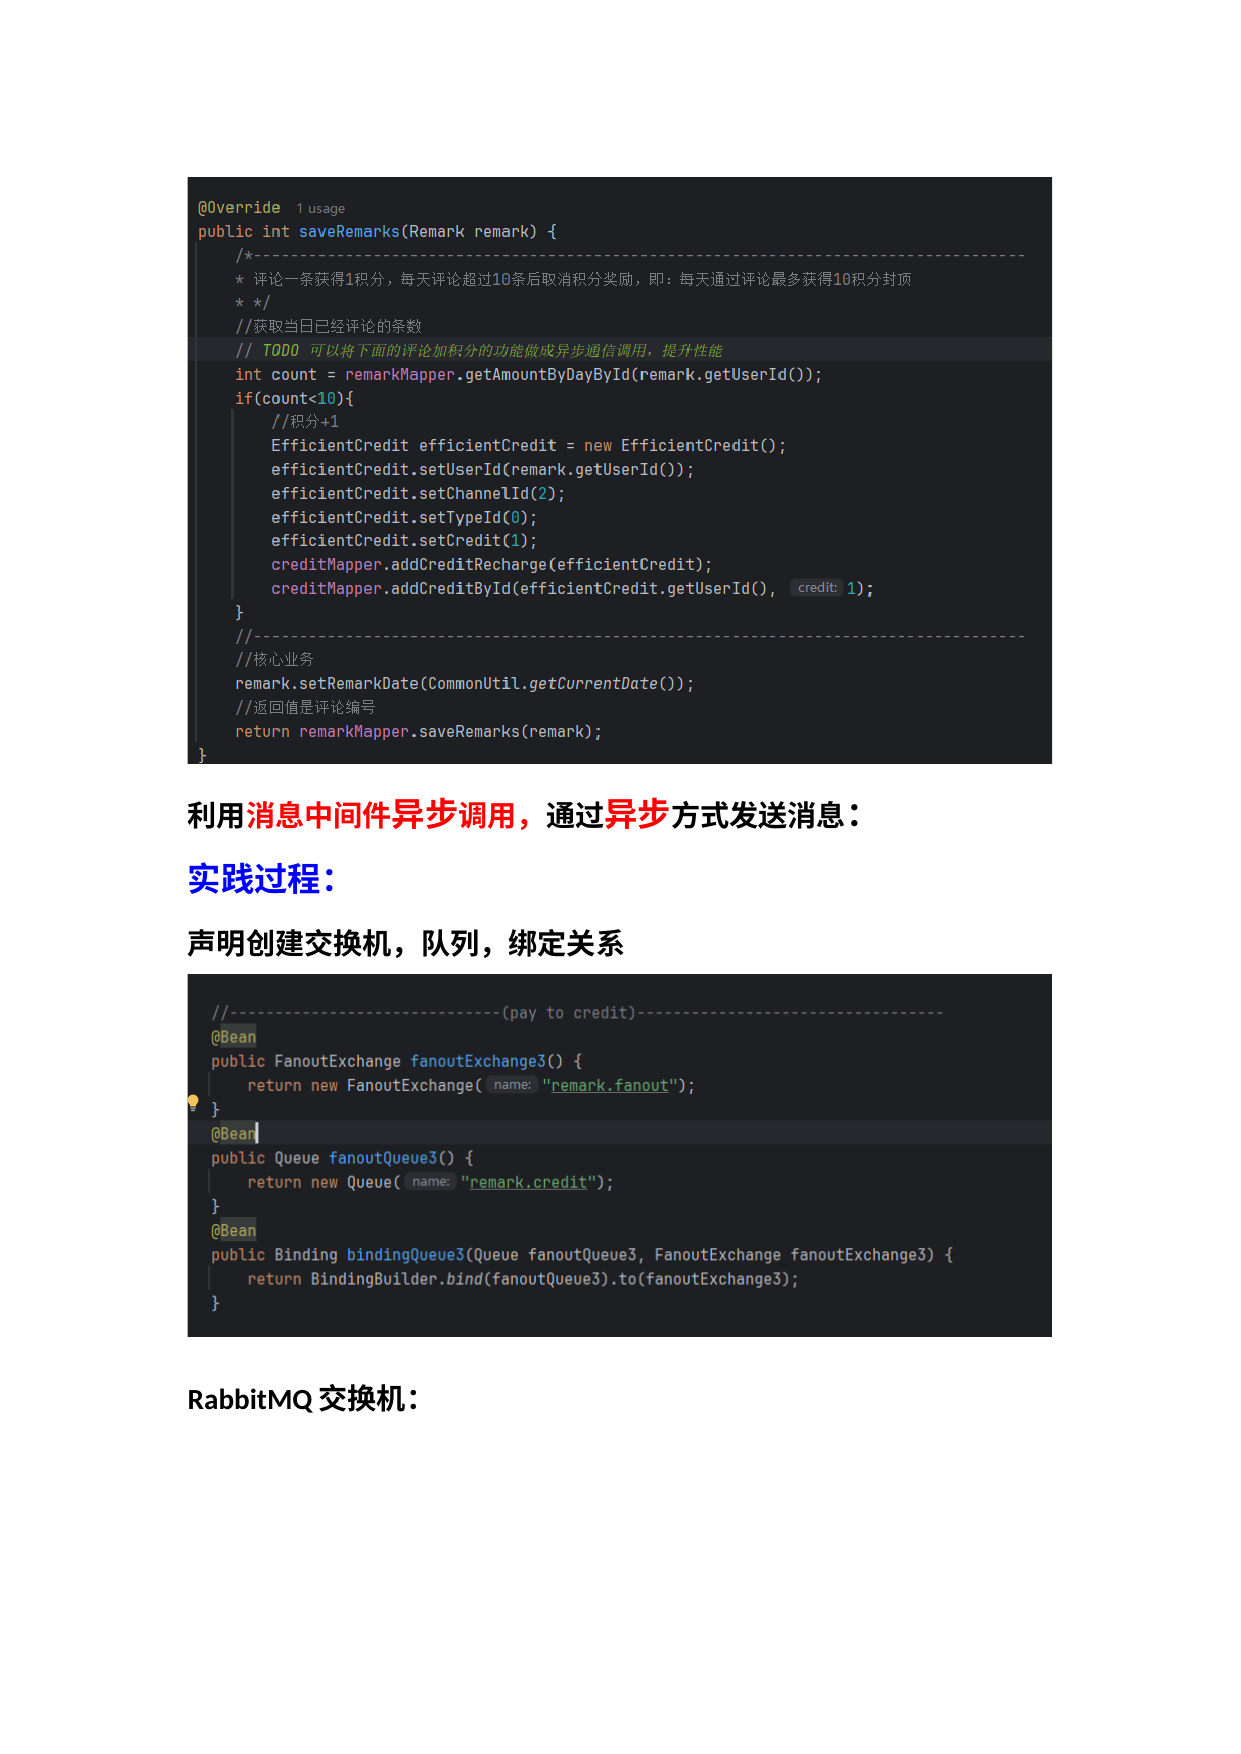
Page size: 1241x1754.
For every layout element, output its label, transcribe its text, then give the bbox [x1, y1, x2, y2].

list 实践过程： [187, 844, 1053, 909]
list 声明创建交换机，队列，绑定关系 [187, 909, 1053, 974]
picture [187, 177, 1053, 764]
list RabbitMQ交换机： [187, 1364, 1053, 1429]
picture [187, 974, 1052, 1337]
list 利用消息中间件异步调用，通过异步方式发送消息： [187, 779, 1053, 844]
